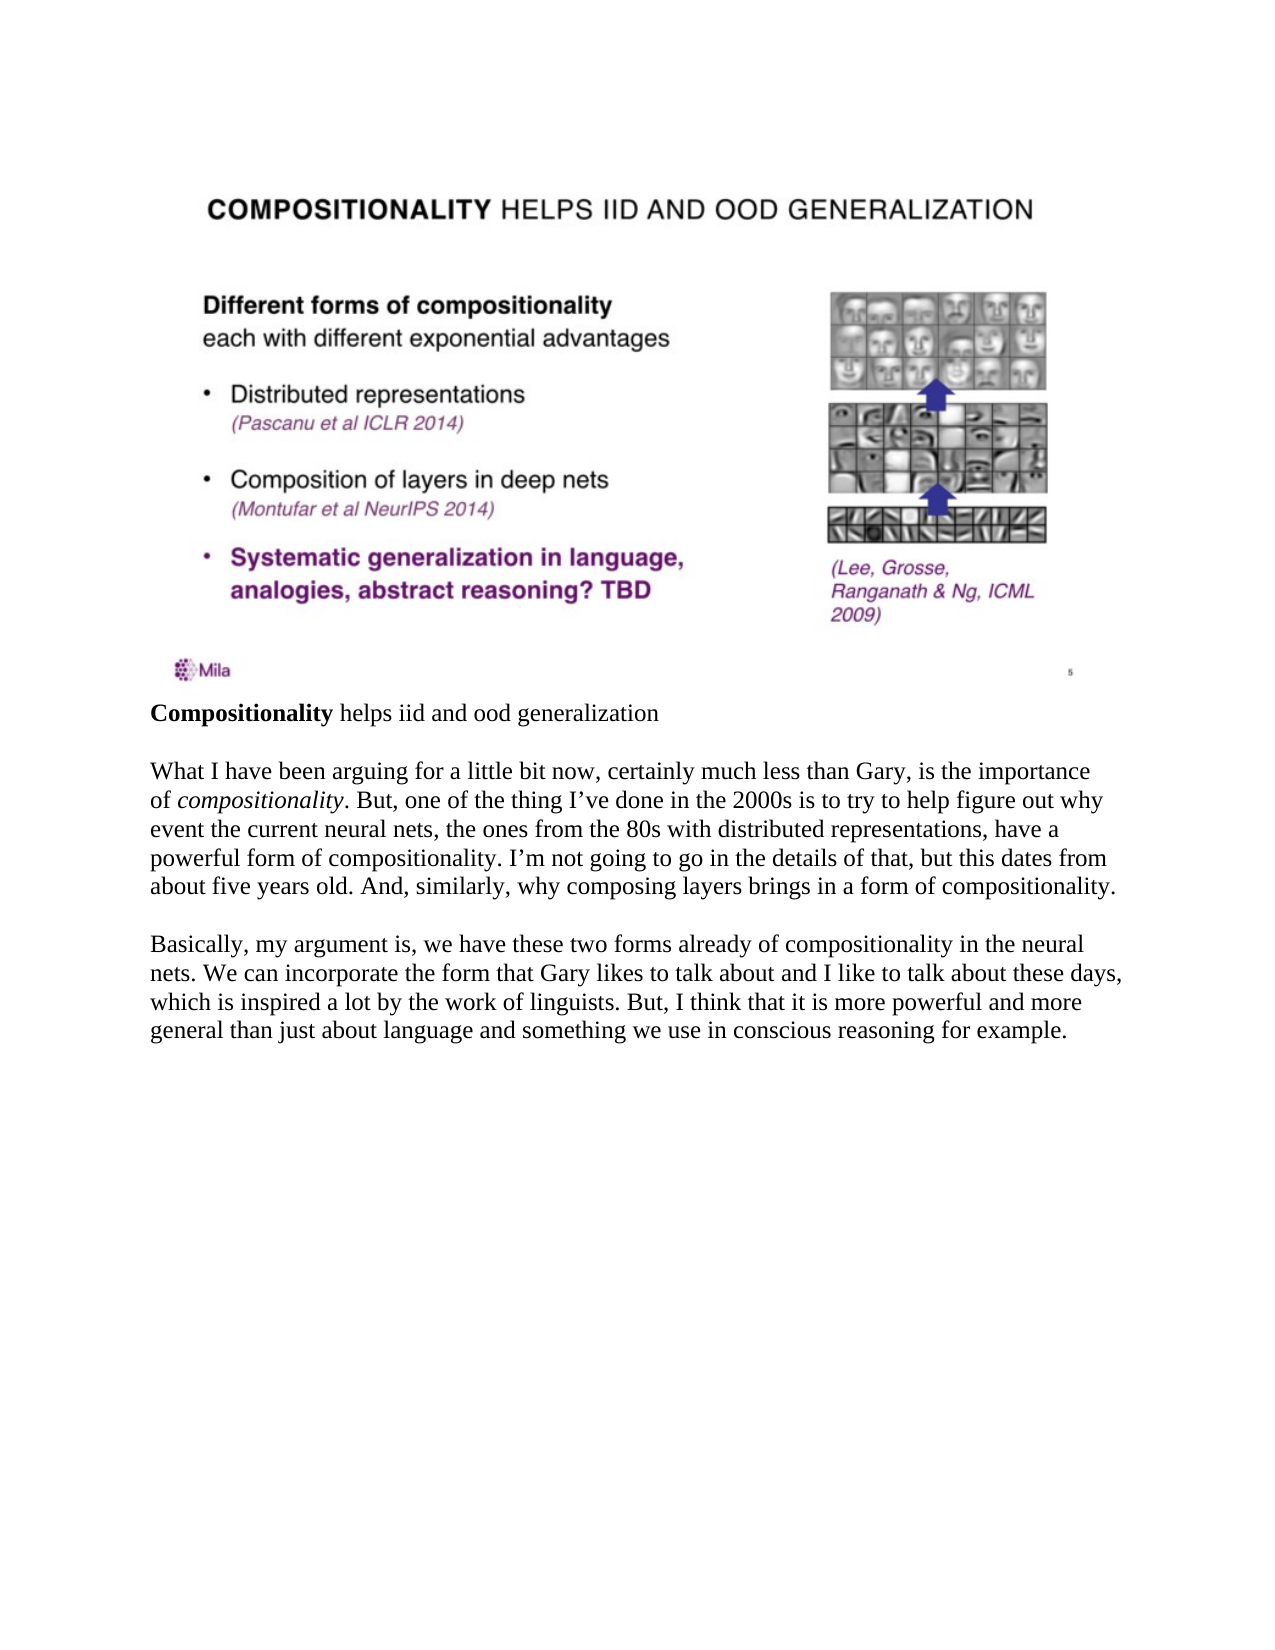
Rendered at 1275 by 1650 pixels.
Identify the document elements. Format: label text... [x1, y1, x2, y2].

text What I have been arguing for a little bit now, certainly much less than Gary, is the importance of compositionality. But, one of the thing I’ve done in the 2000s is to try to help figure out why event the current neural nets, the ones from the 80s with distributed representations, have a powerful form of compositionality. I’m not going to go in the details of that, but this dates from about five years old. And, similarly, why composing layers brings in a form of compositionality. [150, 756, 1125, 900]
text Basically, my argument is, we have these two forms already of compositionality in the neural nets. We can incorporate the form that Gary likes to talk about and I like to talk about these days, which is inspired a lot by the work of linguists. But, I think that it is more powerful and more general than just about language and something we use in conscious reasoning for example. [150, 929, 1125, 1044]
text Compositionality helps iid and ood generalization [150, 699, 1125, 727]
picture [150, 150, 1125, 699]
